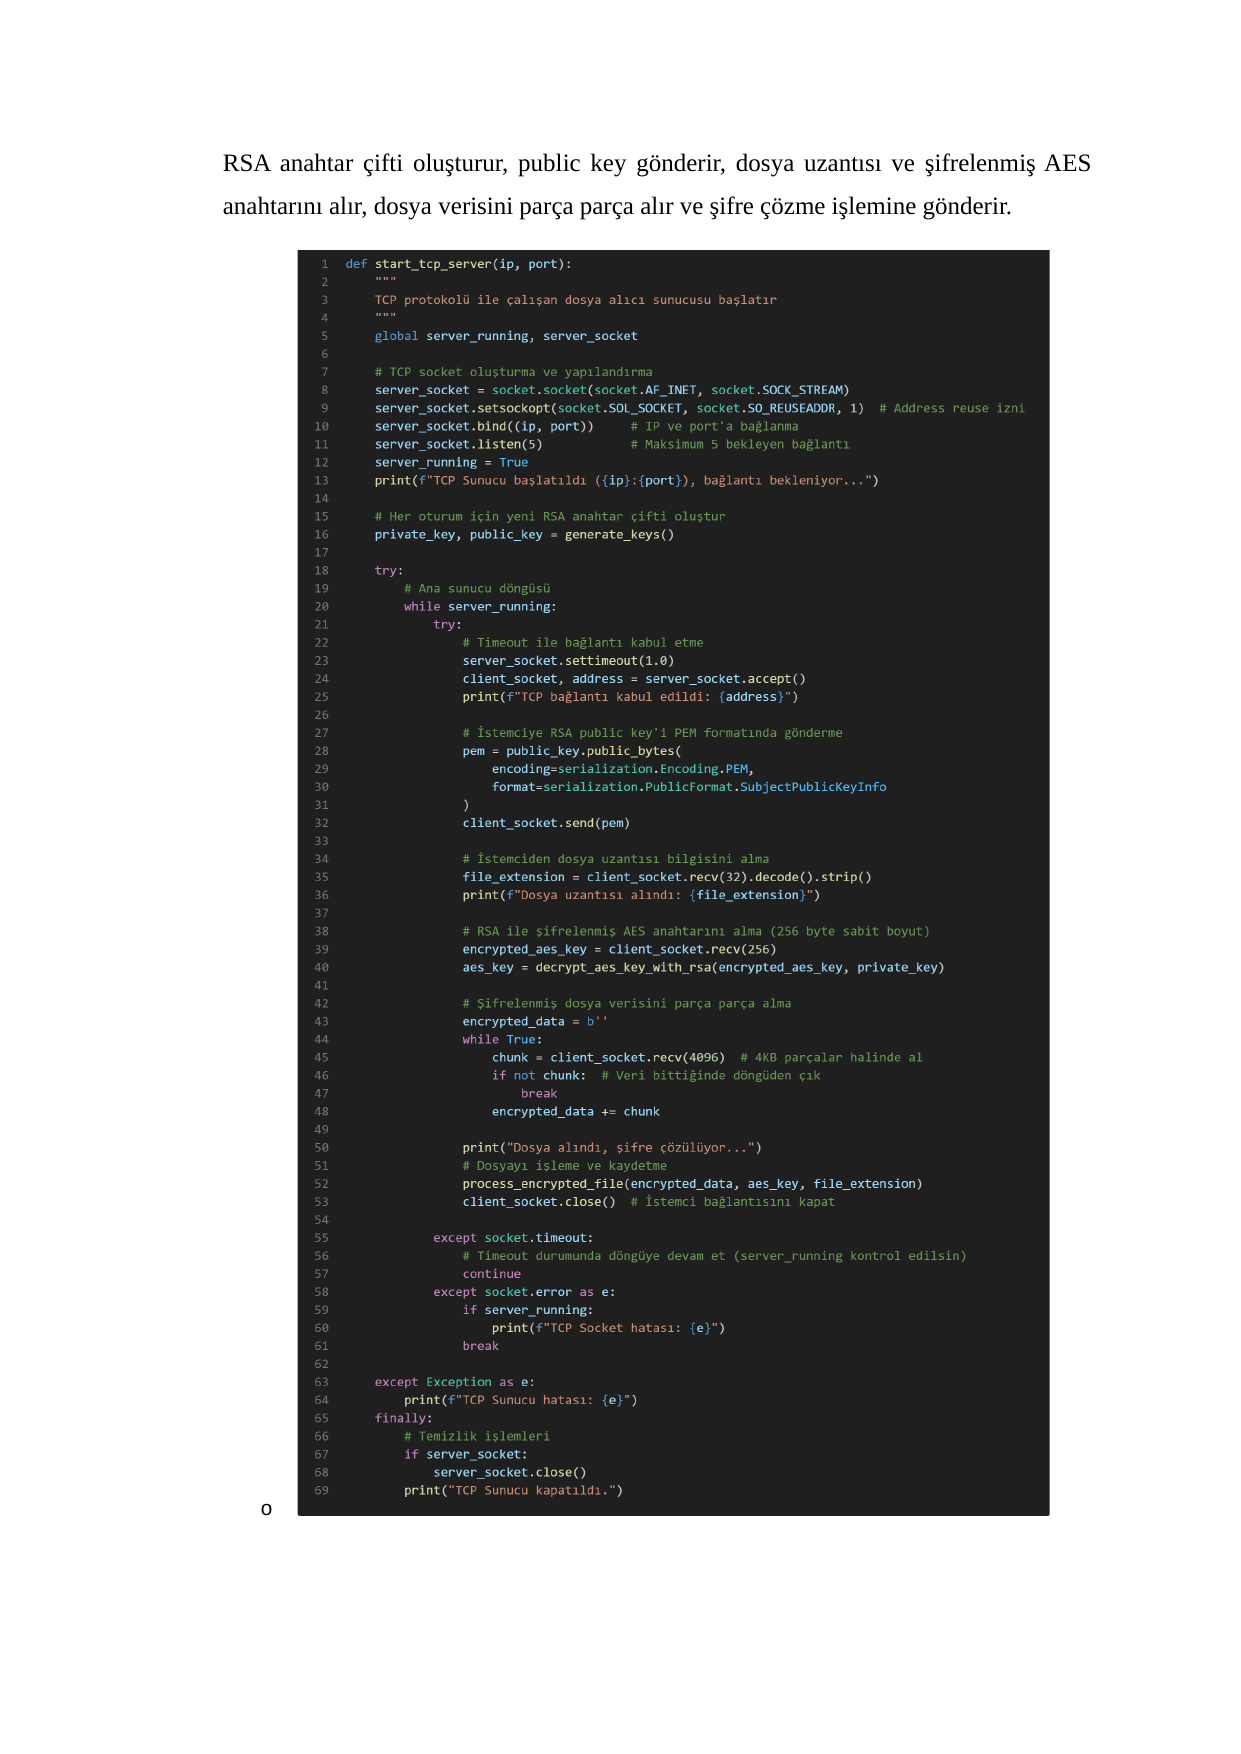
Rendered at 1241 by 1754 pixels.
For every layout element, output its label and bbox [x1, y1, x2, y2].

list [185, 148, 1093, 219]
picture [297, 250, 1050, 1516]
